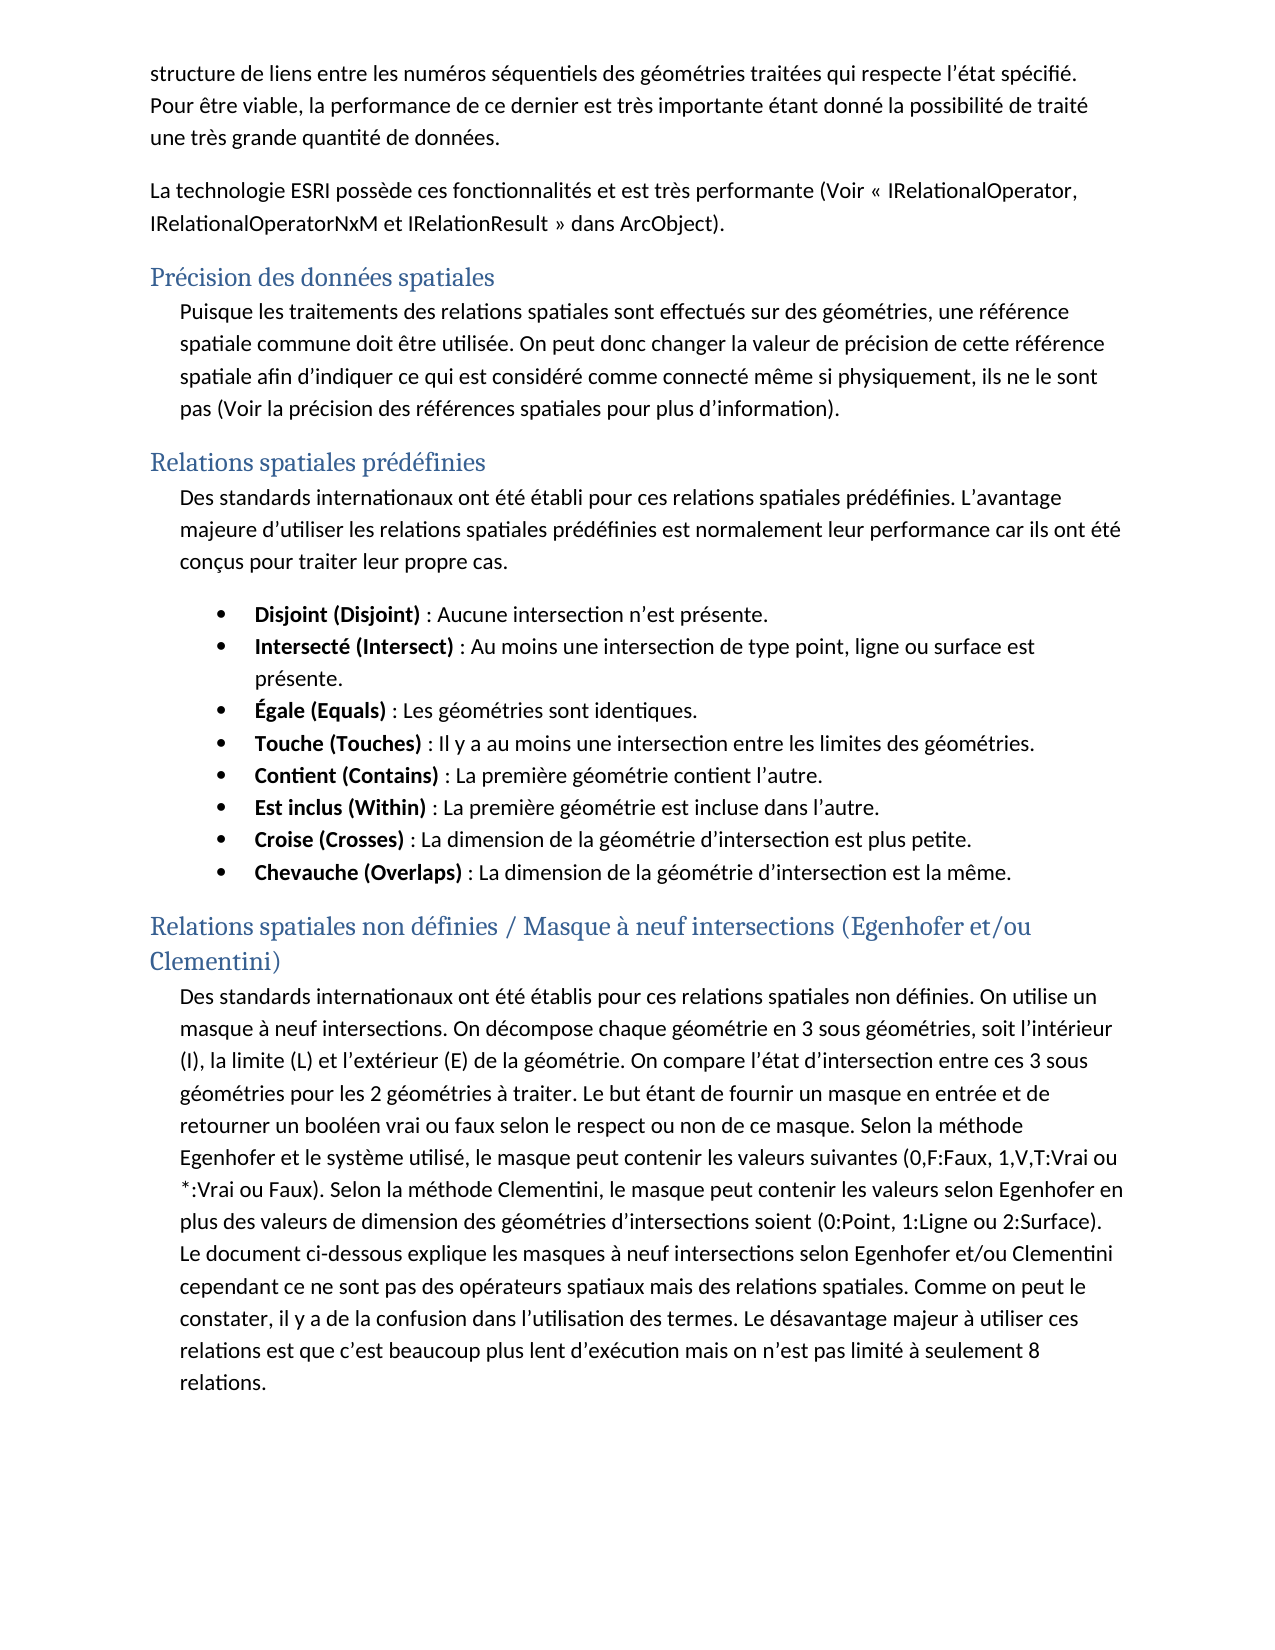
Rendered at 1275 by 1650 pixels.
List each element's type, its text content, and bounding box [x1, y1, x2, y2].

text Des standards internationaux ont été établi pour ces relations spatiales prédéfinies. L’avantage majeure d’utiliser les relations spatiales prédéfinies est normalement leur performance car ils ont été conçus pour traiter leur propre cas. [179, 483, 1125, 575]
list Croise (Crosses) : La dimension de la géométrie d’intersection est plus petite. [217, 825, 1125, 853]
list Est inclus (Within) : La première géométrie est incluse dans l’autre. [217, 793, 1125, 821]
list Disjoint (Disjoint) : Aucune intersection n’est présente. [217, 600, 1125, 628]
list Contient (Contains) : La première géométrie contient l’autre. [217, 761, 1125, 789]
text Des standards internationaux ont été établis pour ces relations spatiales non définies. On utilise un masque à neuf intersections. On décompose chaque géométrie en 3 sous géométries, soit l’intérieur (I), la limite (L) et l’extérieur (E) de la géométrie. On compare l’état d’intersection entre ces 3 sous géométries pour les 2 géométries à traiter. Le but étant de fournir un masque en entrée et de retourner un booléen vrai ou faux selon le respect ou non de ce masque. Selon la méthode Egenhofer et le système utilisé, le masque peut contenir les valeurs suivantes (0,F:Faux, 1,V,T:Vrai ou *:Vrai ou Faux). Selon la méthode Clementini, le masque peut contenir les valeurs selon Egenhofer en plus des valeurs de dimension des géométries d’intersections soient (0:Point, 1:Ligne ou 2:Surface). Le document ci-dessous explique les masques à neuf intersections selon Egenhofer et/ou Clementini cependant ce ne sont pas des opérateurs spatiaux mais des relations spatiales. Comme on peut le constater, il y a de la confusion dans l’utilisation des termes. Le désavantage majeur à utiliser ces relations est que c’est beaucoup plus lent d’exécution mais on n’est pas limité à seulement 8 relations. [179, 982, 1125, 1396]
list Chevauche (Overlaps) : La dimension de la géométrie d’intersection est la même. [217, 858, 1125, 886]
text La technologie ESRI possède ces fonctionnalités et est très performante (Voir « IRelationalOperator, IRelationalOperatorNxM et IRelationResult » dans ArcObject). [150, 176, 1125, 237]
list Touche (Touches) : Il y a au moins une intersection entre les limites des géométries. [217, 729, 1125, 757]
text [150, 59, 1125, 151]
subtitle Relations spatiales prédéfinies [150, 447, 1125, 478]
list Intersecté (Intersect) : Au moins une intersection de type point, ligne ou surface est présente. [217, 632, 1125, 692]
subtitle Précision des données spatiales [150, 262, 1125, 293]
list Égale (Equals) : Les géométries sont identiques. [217, 697, 1125, 725]
subtitle Relations spatiales non définies / Masque à neuf intersections (Egenhofer et/ou Clementini) [150, 911, 1125, 977]
text Puisque les traitements des relations spatiales sont effectués sur des géométries, une référence spatiale commune doit être utilisée. On peut donc changer la valeur de précision de cette référence spatiale afin d’indiquer ce qui est considéré comme connecté même si physiquement, ils ne le sont pas (Voir la précision des références spatiales pour plus d’information). [179, 297, 1125, 422]
